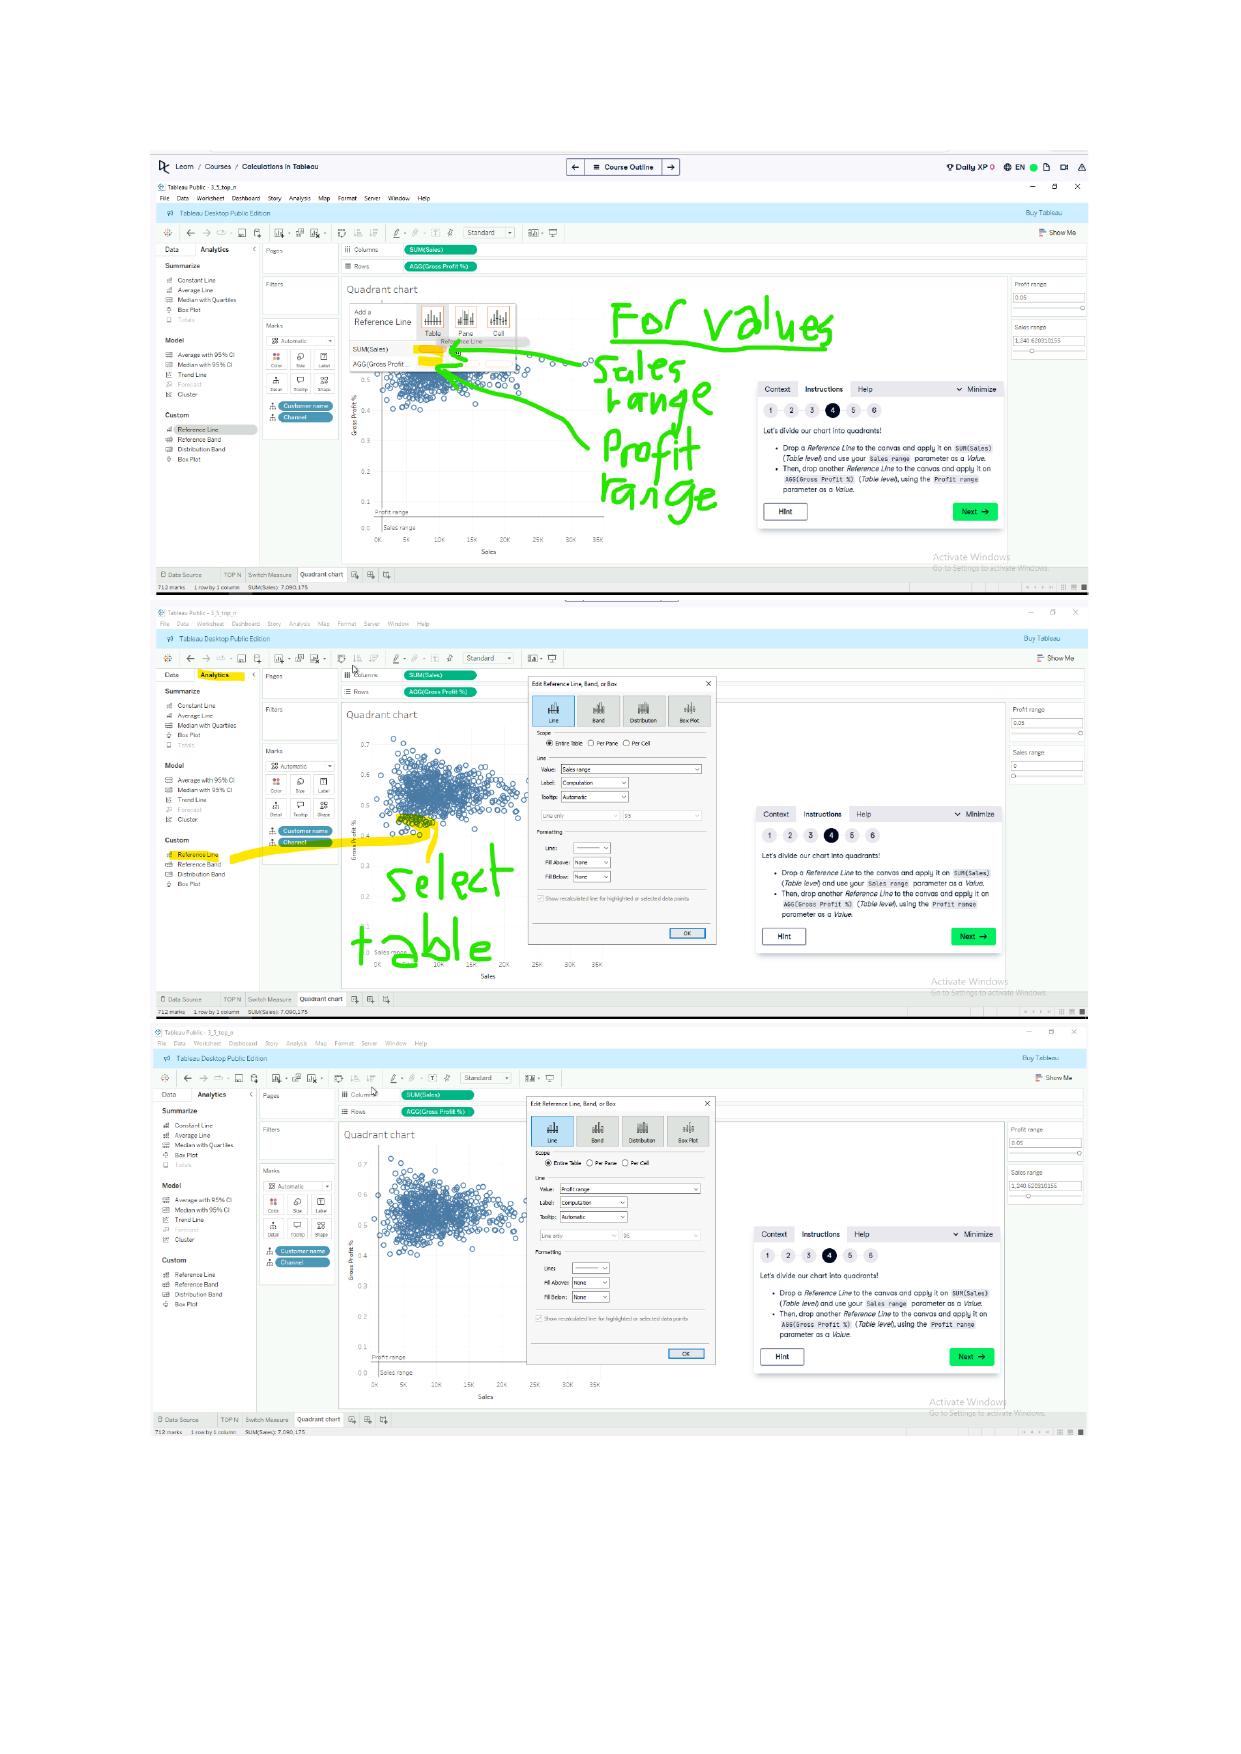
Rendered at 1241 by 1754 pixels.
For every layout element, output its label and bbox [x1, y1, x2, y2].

picture [150, 600, 1089, 1019]
picture [150, 1023, 1089, 1436]
picture [150, 150, 1089, 595]
